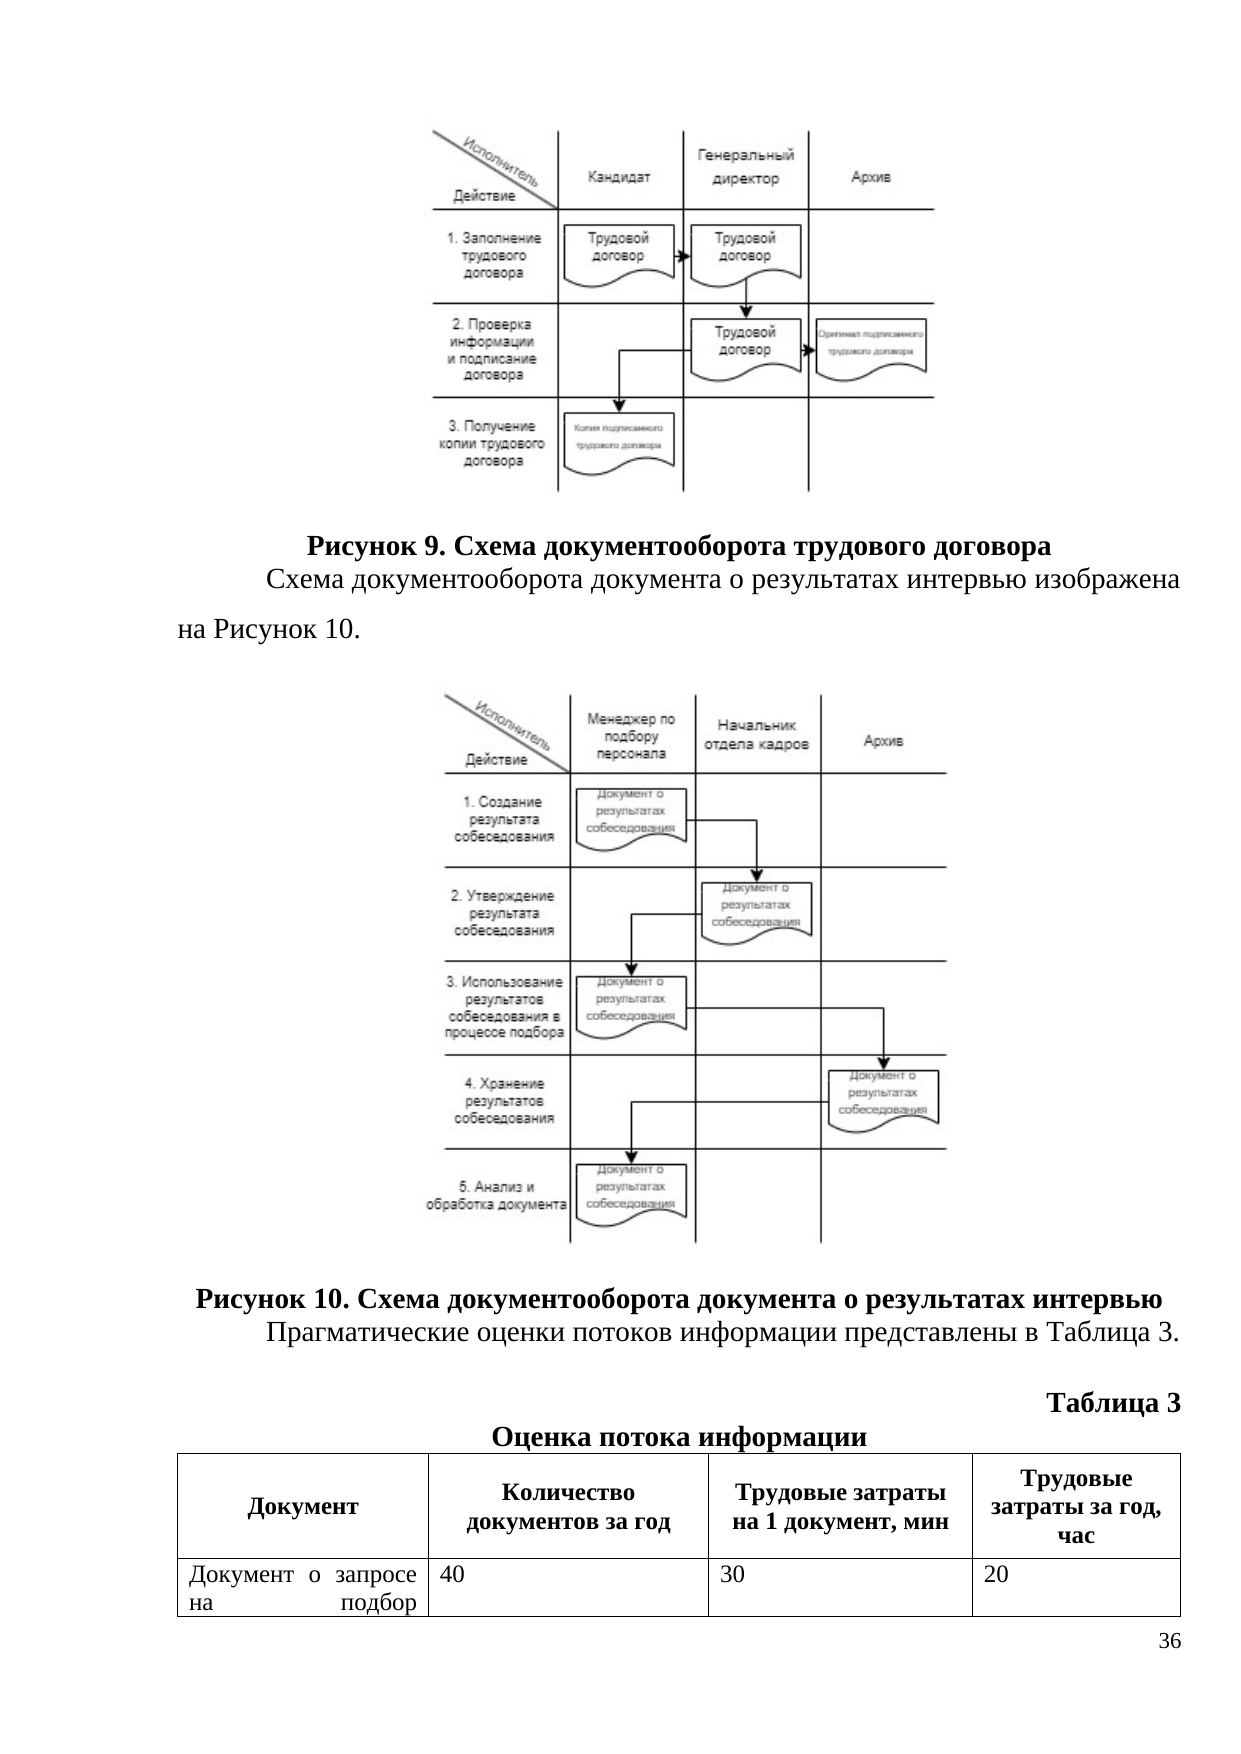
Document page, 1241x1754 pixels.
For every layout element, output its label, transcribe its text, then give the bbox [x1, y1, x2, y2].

picture [423, 118, 935, 494]
text Рисунок 10. Схема документооборота документа о результатах интервью [177, 1281, 1181, 1314]
picture [410, 682, 949, 1247]
table_header Трудовые затраты за год, час [973, 1454, 1180, 1558]
table_cell 40 [429, 1559, 708, 1616]
text Схема документооборота документа о результатах интервью изображена на рисунке 10. [177, 561, 1181, 645]
table_header Трудовые затраты на 1 документ, мин [709, 1454, 972, 1558]
table_cell 20 [973, 1559, 1180, 1616]
table_cell Документ о запросе на подбор кандидатов [178, 1559, 428, 1616]
table_header Документ [178, 1454, 428, 1558]
text Оценка потока информации [177, 1419, 1181, 1453]
text Прагматические оценки потоков информации представлены в таблице 3. [177, 1314, 1181, 1348]
table_header Количество документов за год [429, 1454, 708, 1558]
table_cell 30 [709, 1559, 972, 1616]
text Таблица 3 [177, 1386, 1181, 1419]
text Рисунок 9. Схема документооборота трудового договора [177, 528, 1181, 561]
